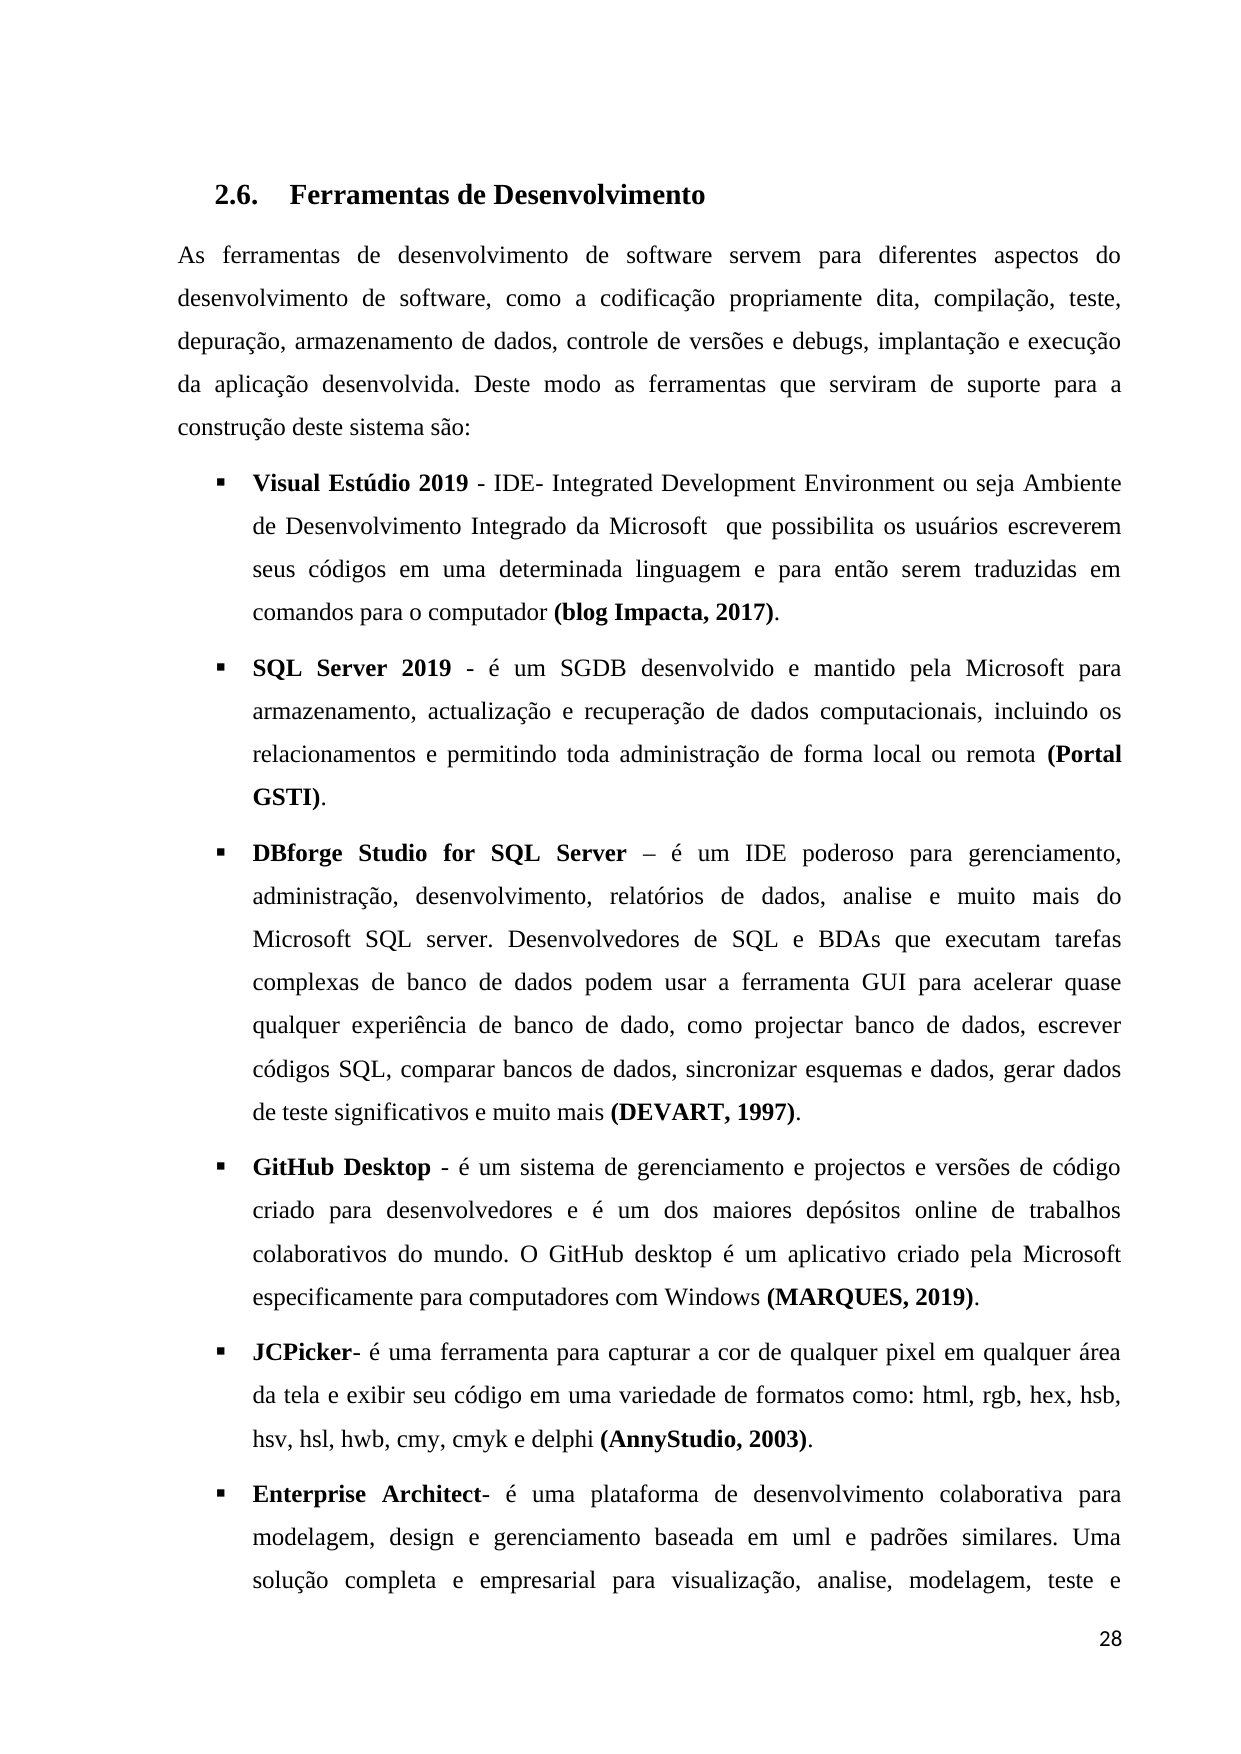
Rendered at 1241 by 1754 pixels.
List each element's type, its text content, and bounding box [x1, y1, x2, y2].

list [215, 1479, 1122, 1594]
list DBforge Studio for SQL Server – é um IDE poderoso para gerenciamento, administração, desenvolvimento, relatórios de dados, analise e muito mais do Microsoft SQL server. Desenvolvedores de SQL e BDAs que executam tarefas complexas de banco de dados podem usar a ferramenta GUI para acelerar quase qualquer experiência de banco de dado, como projectar banco de dados, escrever códigos SQL, comparar bancos de dados, sincronizar esquemas e dados, gerar dados de teste significativos e muito mais. [215, 838, 1122, 1126]
subtitle Ferramentas de Desenvolvimento [214, 177, 1122, 211]
list JCPicker- é uma ferramenta para capturar a cor de qualquer pixel em qualquer área da tela e exibir seu código em uma variedade de formatos como: html, rgb, hex, hsb, hsv, hsl, hwb, cmy, cmyk e delphi. [215, 1337, 1122, 1452]
list GitHub Desktop - é um sistema de gerenciamento e projectos e versões de código criado para desenvolvedores e é um dos maiores depósitos online de trabalhos colaborativos do mundo. O GitHub desktop é um aplicativo criado pela Microsoft especificamente para computadores com Windows. [215, 1152, 1122, 1311]
list Visual Estúdio 2019 - IDE- Integrated Development Environment ou seja Ambiente de Desenvolvimento Integrado da Microsoft que possibilita os usuários escreverem seus códigos em uma determinada linguagem e para então serem traduzidas em comandos para o computador. [215, 468, 1122, 626]
list SQL Server 2019 - é um SGDB desenvolvido e mantido pela Microsoft para armazenamento, actualização e recuperação de dados computacionais, incluindo os relacionamentos e permitindo toda administração de forma local ou remota. [215, 653, 1122, 811]
text As ferramentas de desenvolvimento de software servem para diferentes aspectos do desenvolvimento de software, como a codificação propriamente dita, compilação, teste, depuração, armazenamento de dados, controle de versões e debugs, implantação e execução da aplicação desenvolvida. Deste modo as ferramentas que serviram de suporte para a construção deste sistema são: [177, 240, 1122, 441]
